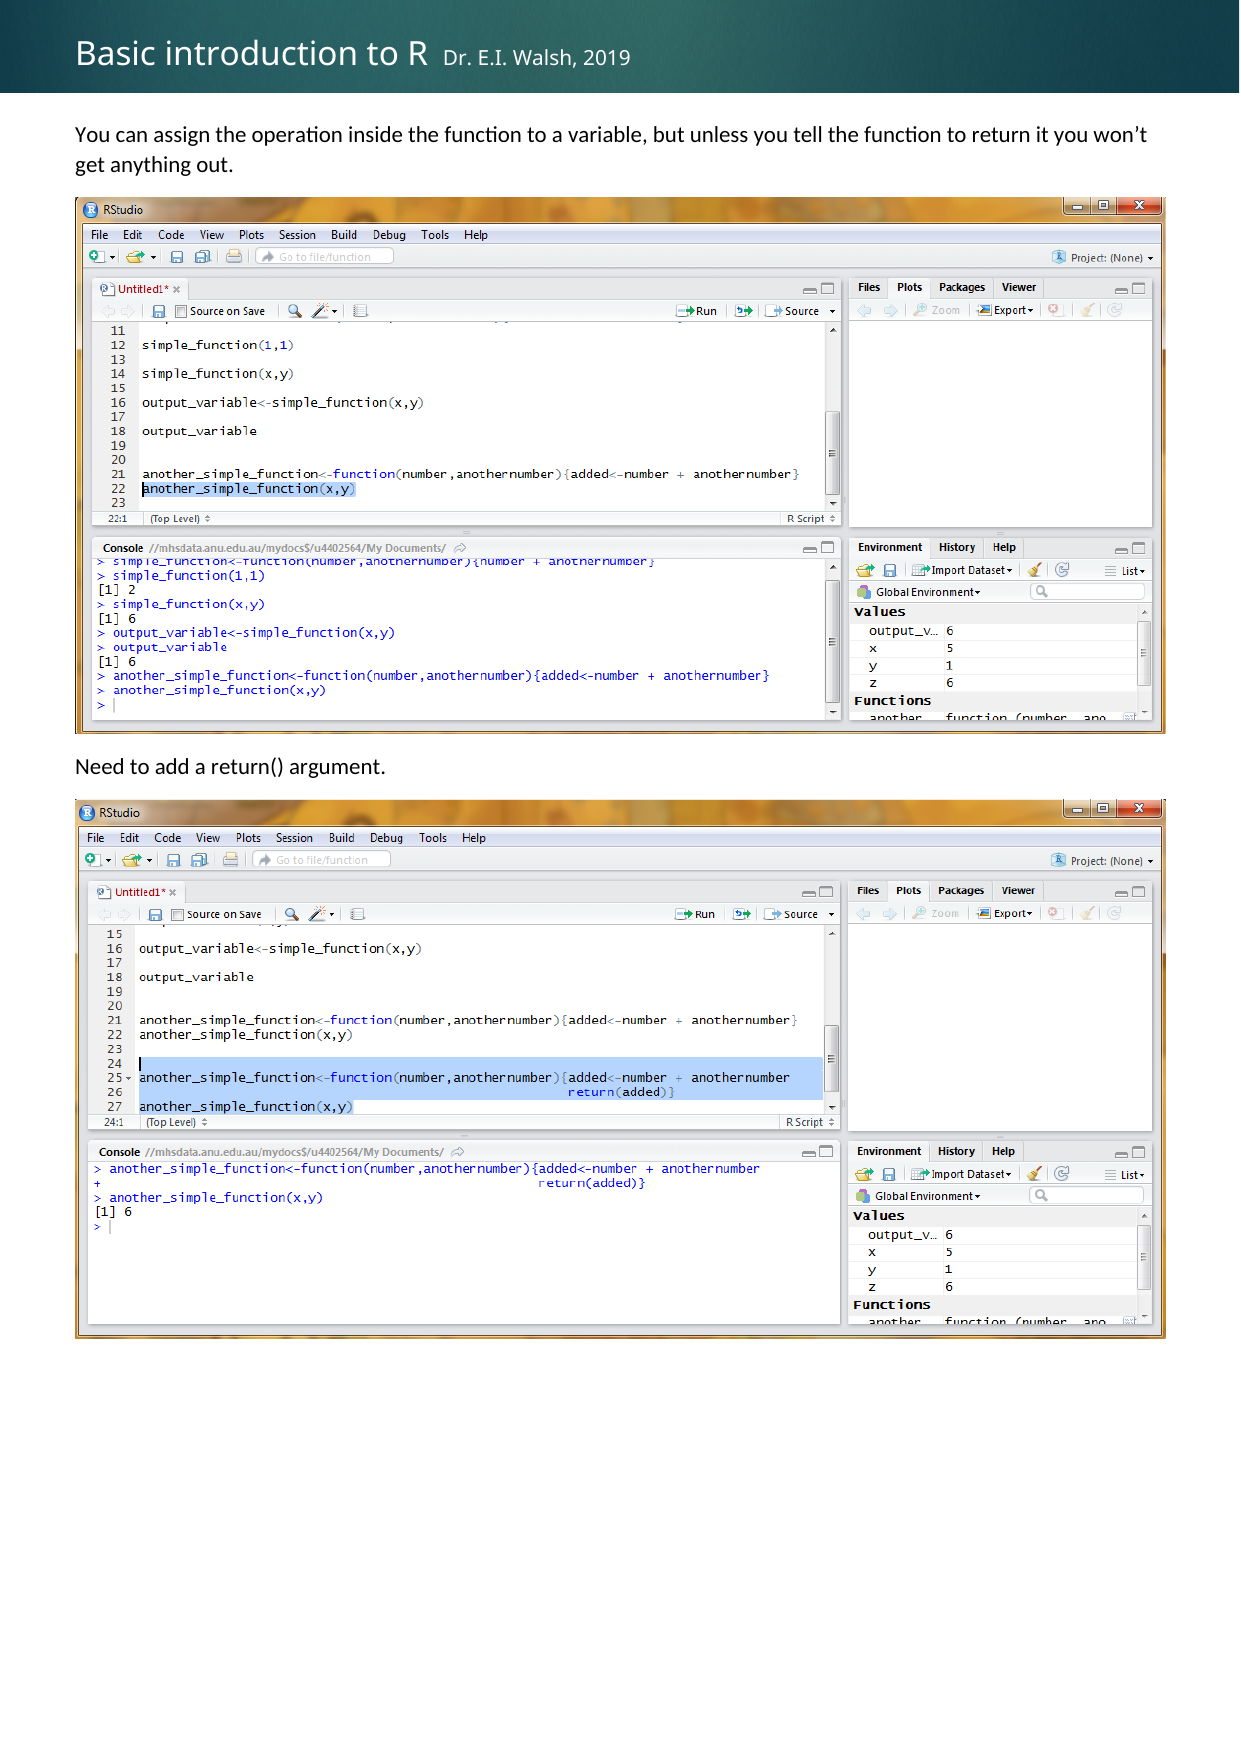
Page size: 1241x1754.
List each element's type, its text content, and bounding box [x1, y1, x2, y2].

picture [75, 799, 1166, 1339]
text You can assign the operation inside the function to a variable, but unless you tell the function to return it you won’t get anything out. [75, 120, 1165, 179]
picture [75, 197, 1166, 734]
text Need to add a return() argument. [75, 752, 1165, 780]
picture [0, 0, 1240, 93]
